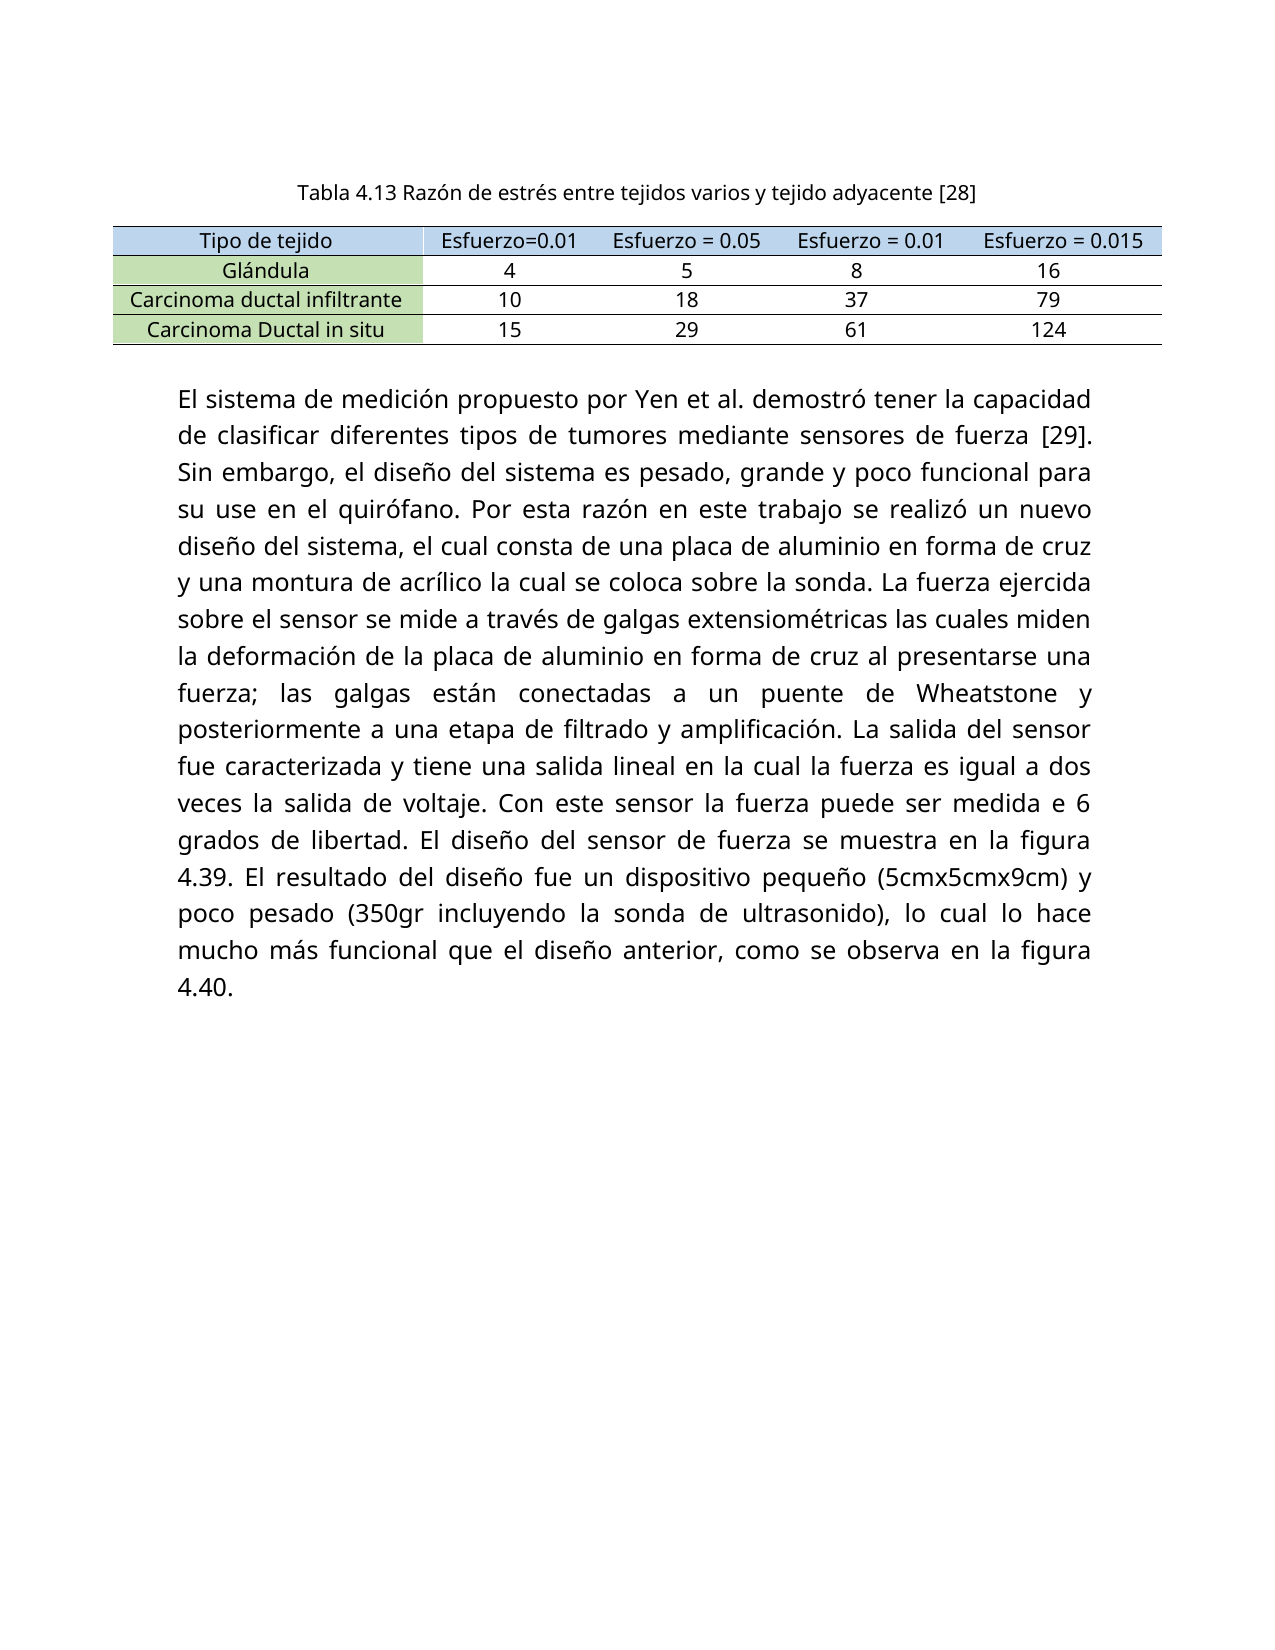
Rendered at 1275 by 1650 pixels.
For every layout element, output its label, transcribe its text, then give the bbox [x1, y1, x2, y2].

table_cell 37 [778, 286, 940, 314]
list Tabla 4.13 Razón de estrés entre tejidos varios y tejido adyacente [28] [177, 178, 1096, 207]
table_cell 16 [940, 256, 1162, 284]
table_cell 5 [601, 256, 778, 284]
table_cell 8 [778, 256, 940, 284]
table_header Tipo de tejido [113, 227, 423, 255]
table_cell 15 [424, 315, 601, 343]
table_cell 124 [940, 315, 1162, 343]
list El sistema de medición propuesto por Yen et al. demostró tener la capacidad de clasificar diferentes tipos de tumores mediante sensores de fuerza [29]. Sin embargo, el diseño del sistema es pesado, grande y poco funcional para su use en el quirófano. Por esta razón en este trabajo se realizó un nuevo diseño del sistema, el cual consta de una placa de aluminio en forma de cruz y una montura de acrílico la cual se coloca sobre la sonda. La fuerza ejercida sobre el sensor se mide a través de galgas extensiométricas las cuales miden la deformación de la placa de aluminio en forma de cruz al presentarse una fuerza; las galgas están conectadas a un puente de Wheatstone y posteriormente a una etapa de filtrado y amplificación. La salida del sensor fue caracterizada y tiene una salida lineal en la cual la fuerza es igual a dos veces la salida de voltaje. Con este sensor la fuerza puede ser medida e 6 grados de libertad. El diseño del sensor de fuerza se muestra en la figura 4.39. El resultado del diseño fue un dispositivo pequeño (5cmx5cmx9cm) y poco pesado (350gr incluyendo la sonda de ultrasonido), lo cual lo hace mucho más funcional que el diseño anterior, como se observa en la figura 4.40. [177, 381, 1093, 1004]
table_header Esfuerzo = 0.015 [970, 227, 1162, 255]
table_cell 18 [601, 286, 778, 314]
table_header Esfuerzo=0.01 [424, 227, 601, 255]
table_cell Glándula [113, 256, 423, 284]
table_cell Carcinoma Ductal in situ [113, 315, 423, 343]
table_cell 61 [778, 315, 940, 343]
table_cell 29 [601, 315, 778, 343]
table_cell 79 [940, 286, 1162, 314]
table_cell Carcinoma ductal infiltrante [113, 286, 423, 314]
table_cell 4 [424, 256, 601, 284]
table_header Esfuerzo = 0.01 [778, 227, 970, 255]
table_cell 10 [424, 286, 601, 314]
table_header Esfuerzo = 0.05 [601, 227, 778, 255]
